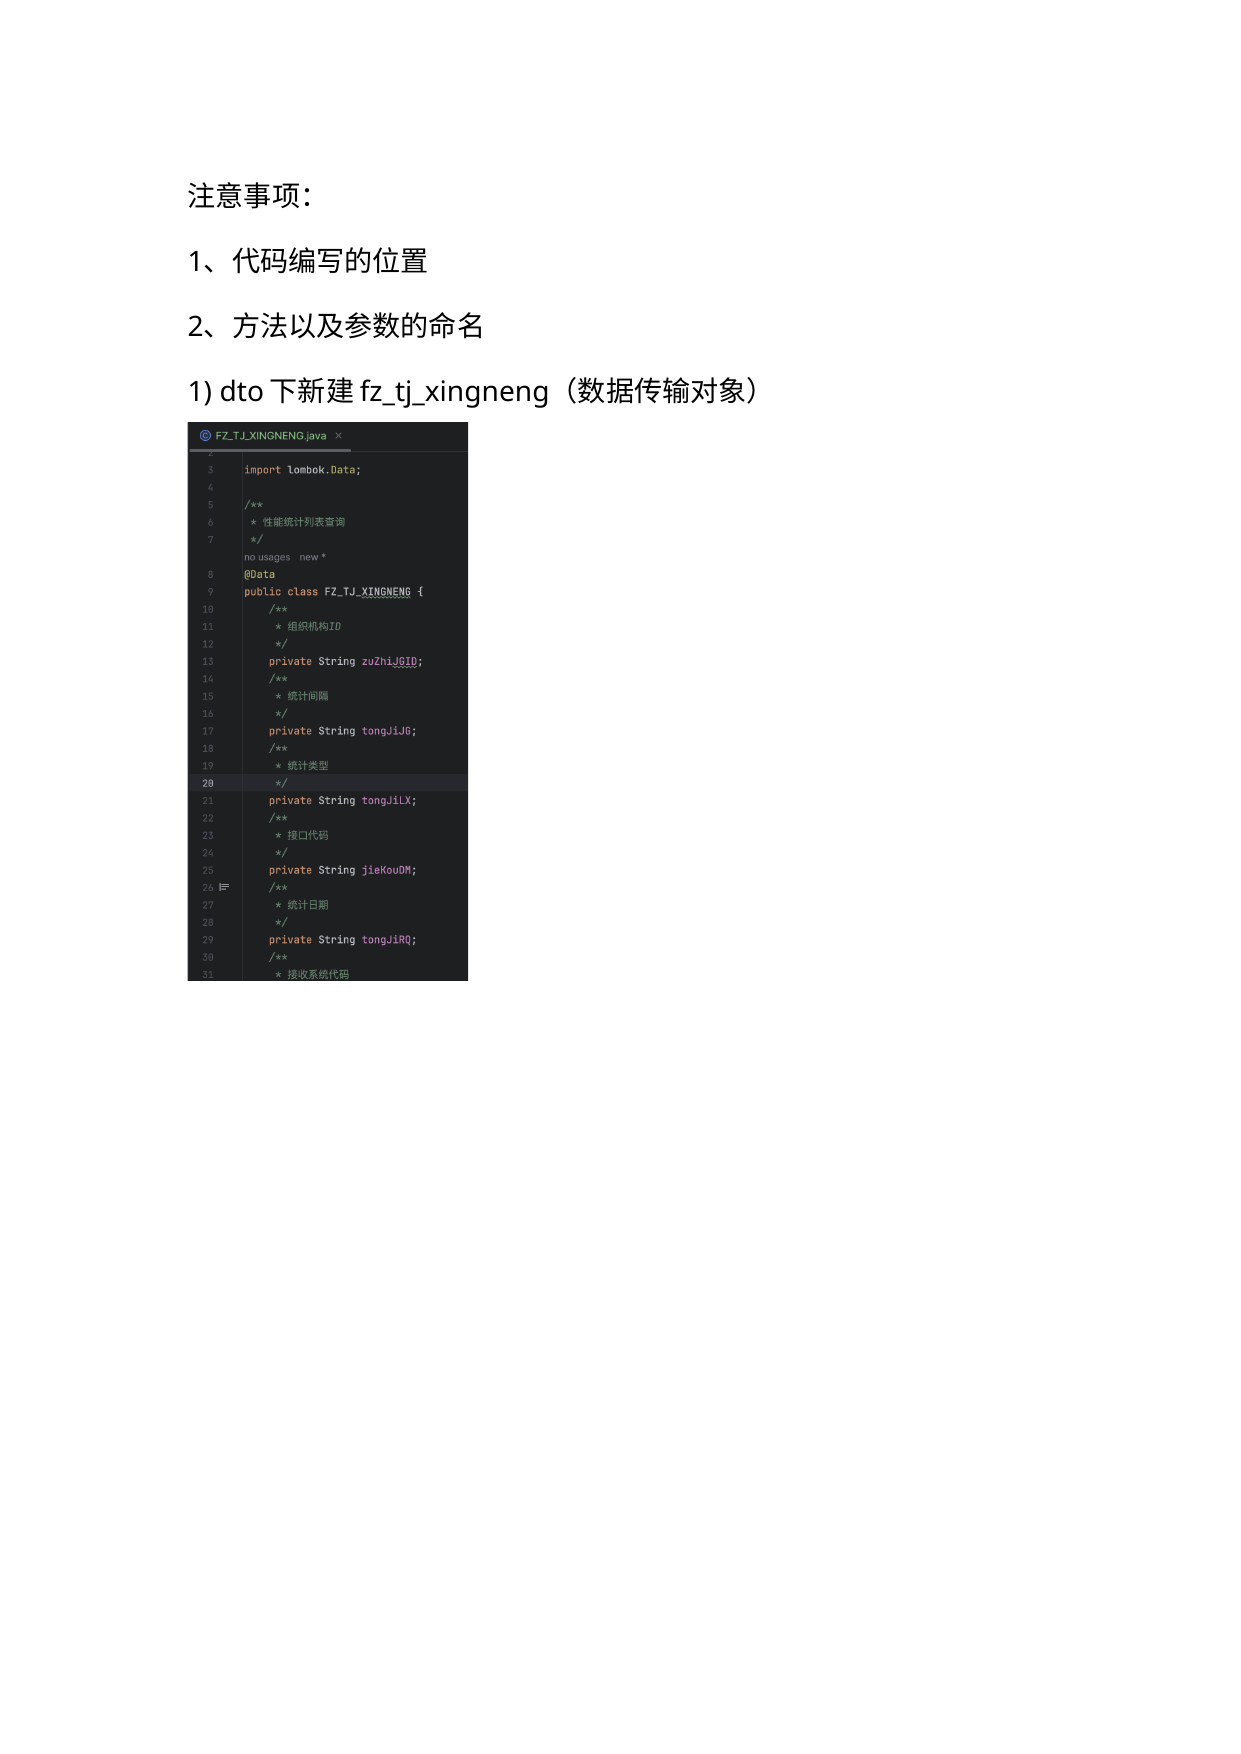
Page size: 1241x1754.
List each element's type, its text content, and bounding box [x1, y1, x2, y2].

list dto下新建fz_tj_xingneng（数据传输对象） [187, 357, 1053, 422]
picture [187, 422, 469, 981]
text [187, 162, 1053, 357]
